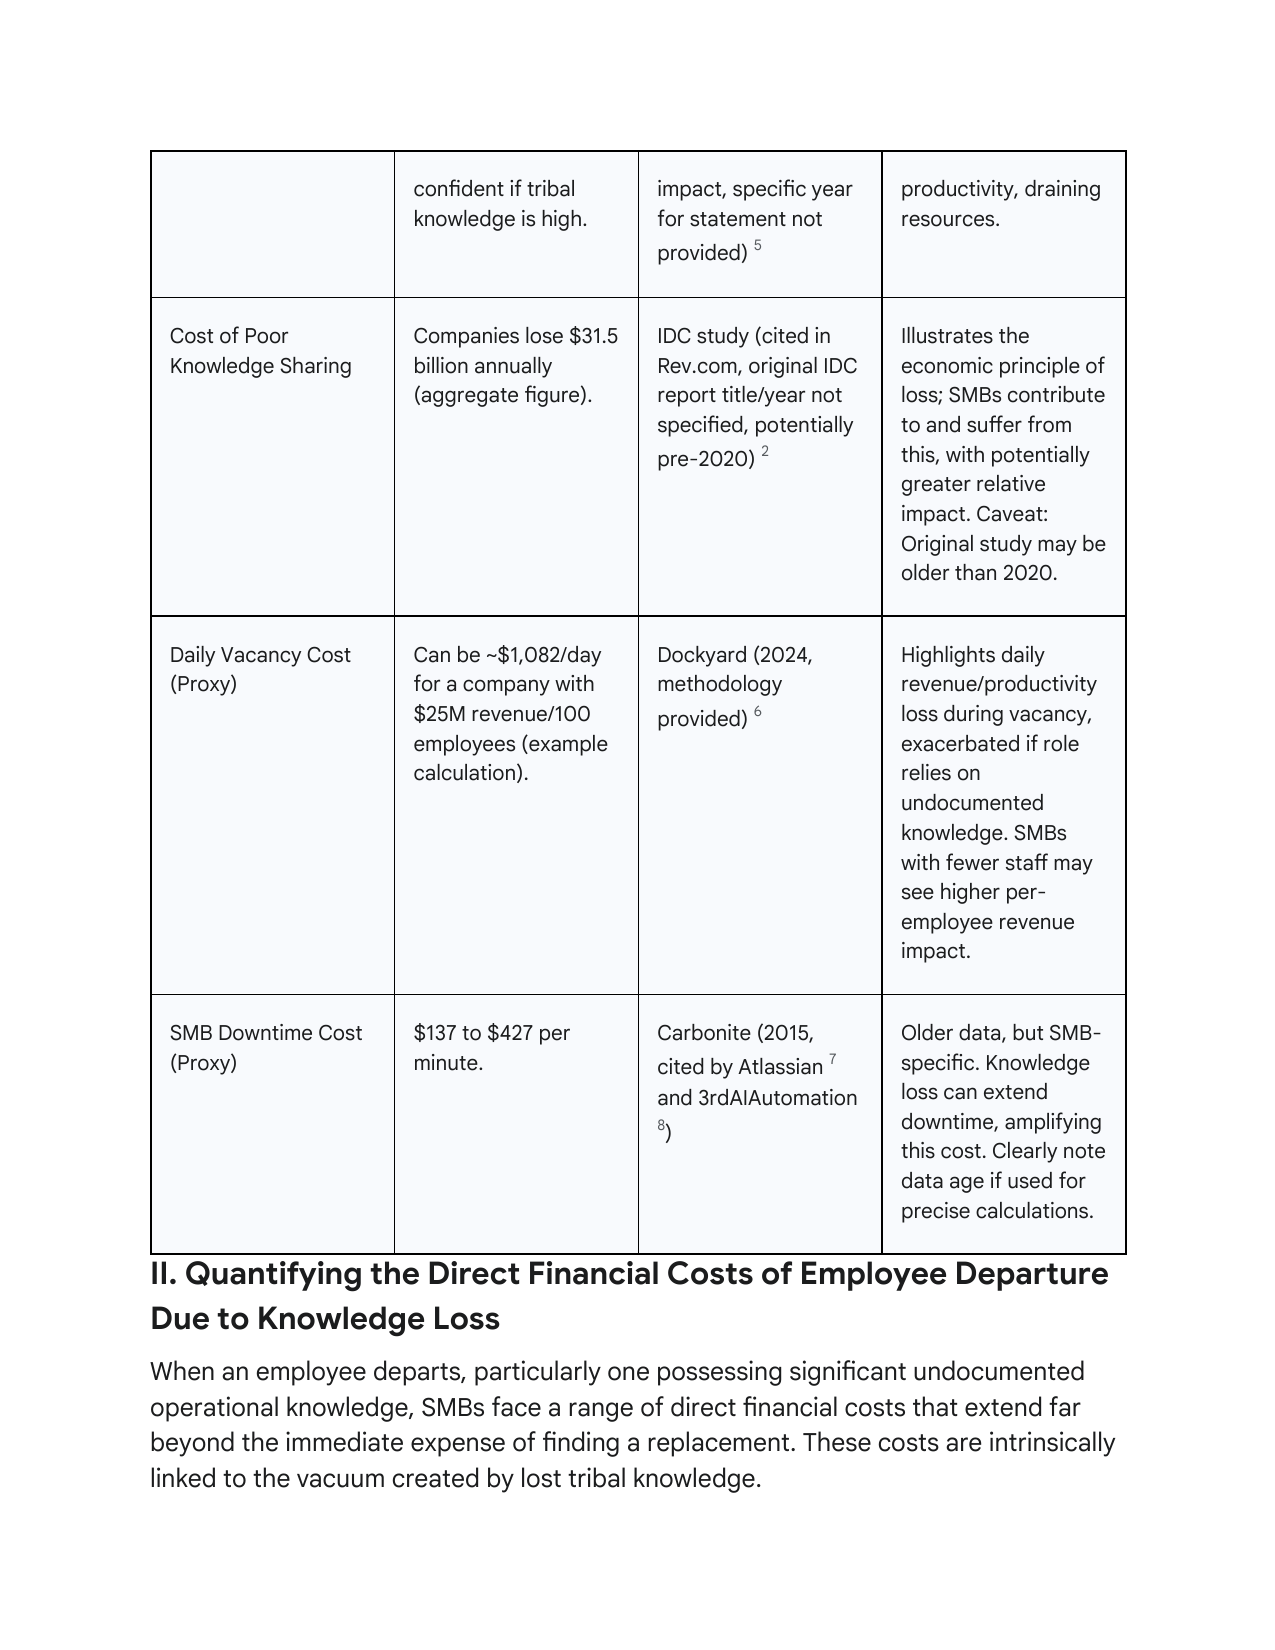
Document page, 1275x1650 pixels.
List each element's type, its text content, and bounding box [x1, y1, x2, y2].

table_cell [639, 152, 881, 297]
table_cell Older data, but SMB-specific. Knowledge loss can extend downtime, amplifying this cost. Clearly note data age if used for precise calculations. [883, 995, 1125, 1253]
table_cell $137 to $427 per minute. [395, 995, 638, 1253]
subtitle II. Quantifying the Direct Financial Costs of Employee Departure Due to Knowledge Loss [150, 1255, 1125, 1338]
table_cell Illustrates the economic principle of loss; SMBs contribute to and suffer from this, with potentially greater relative impact. Caveat: Original study may be older than 2020. [883, 298, 1125, 615]
table_cell Cost of Poor Knowledge Sharing [152, 298, 394, 615]
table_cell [395, 152, 638, 297]
text When an employee departs, particularly one possessing significant undocumented operational knowledge, SMBs face a range of direct financial costs that extend far beyond the immediate expense of finding a replacement. These costs are intrinsically linked to the vacuum created by lost tribal knowledge. [150, 1356, 1125, 1495]
table_cell Dockyard (2024, methodology provided) 6 [639, 617, 881, 993]
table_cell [152, 152, 394, 297]
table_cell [883, 152, 1125, 297]
table_cell Companies lose $31.5 billion annually (aggregate figure). [395, 298, 638, 615]
table_cell Can be ~$1,082/day for a company with $25M revenue/100 employees (example calculation). [395, 617, 638, 993]
table_cell SMB Downtime Cost (Proxy) [152, 995, 394, 1253]
table_cell IDC study (cited in Rev.com, original IDC report title/year not specified, potentially pre-2020) 2 [639, 298, 881, 615]
table_cell Daily Vacancy Cost (Proxy) [152, 617, 394, 993]
table_cell Highlights daily revenue/productivity loss during vacancy, exacerbated if role relies on undocumented knowledge. SMBs with fewer staff may see higher per-employee revenue impact. [883, 617, 1125, 993]
table_cell Carbonite (2015, cited by Atlassian 7 and 3rdAIAutomation 8) [639, 995, 881, 1253]
